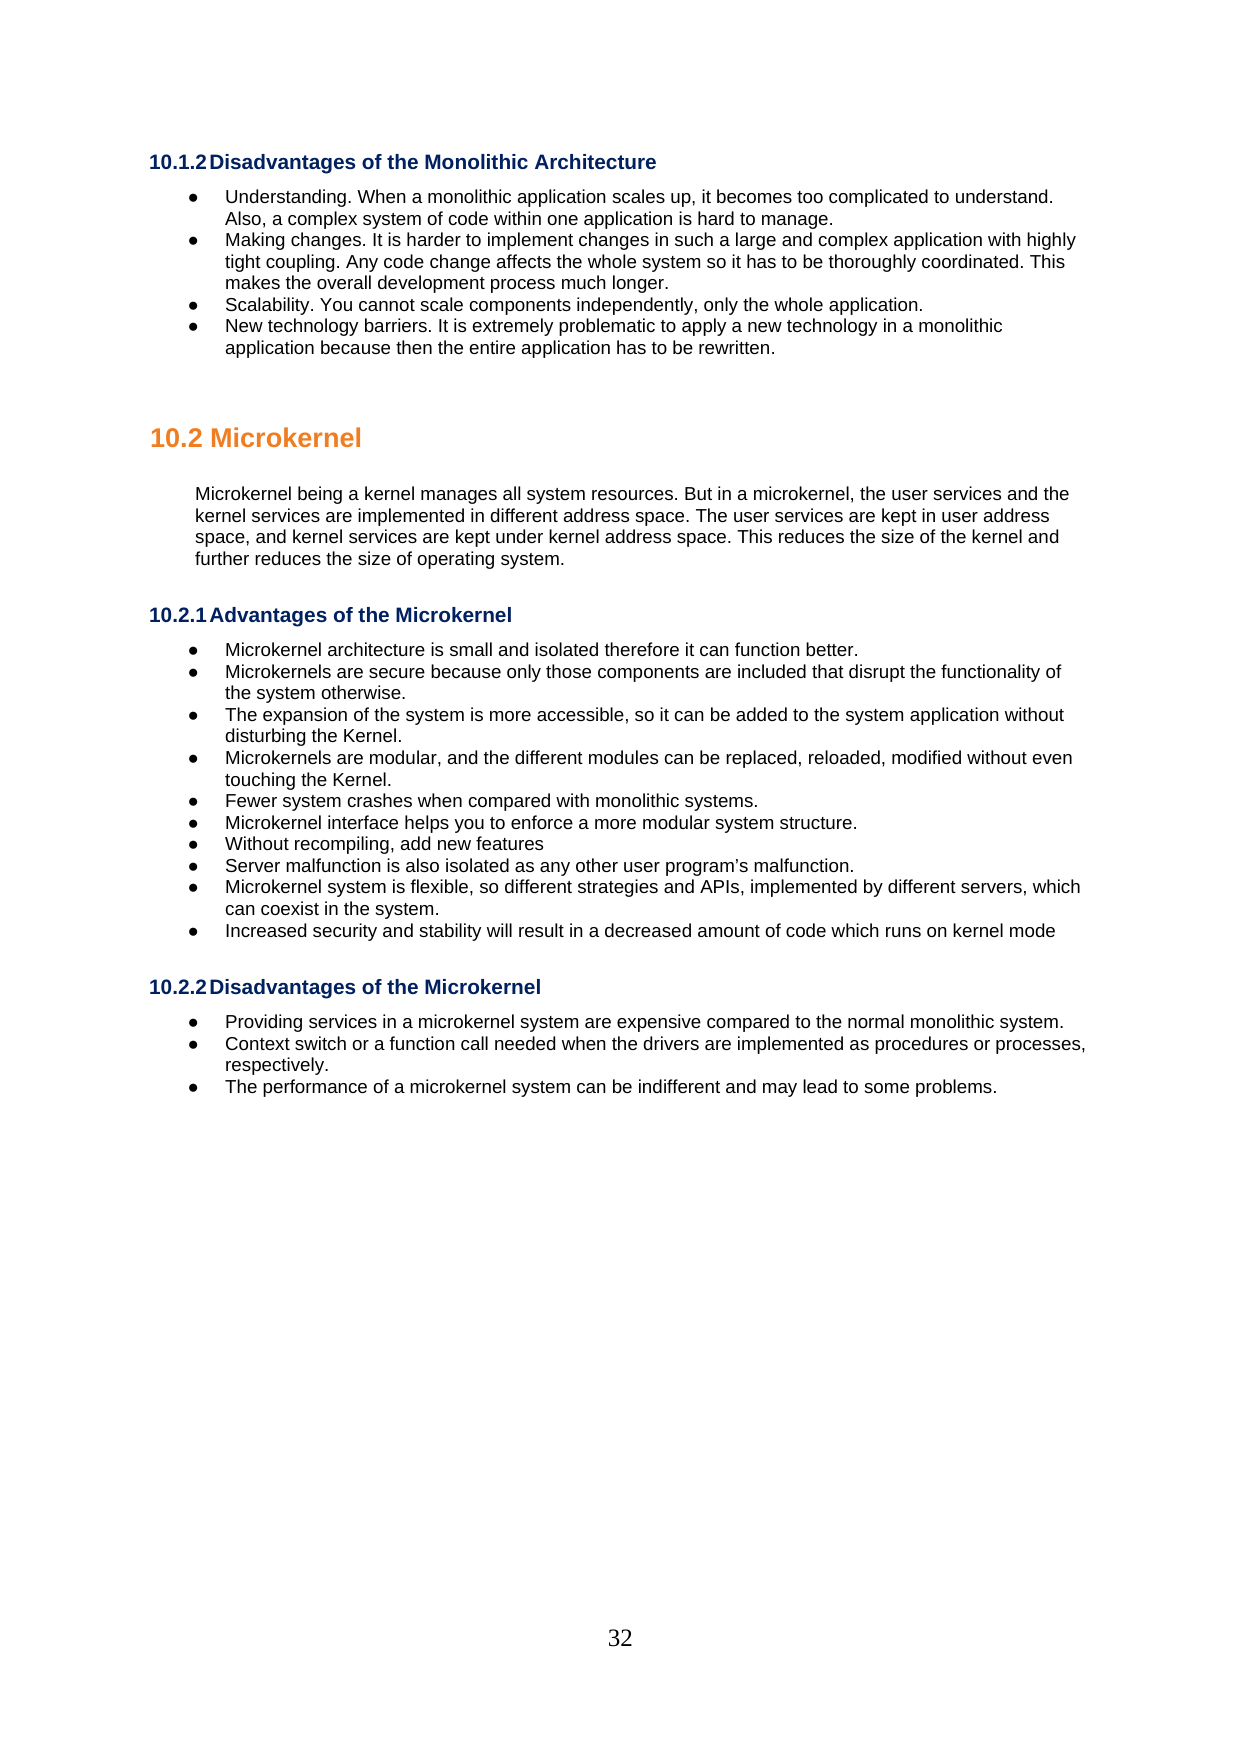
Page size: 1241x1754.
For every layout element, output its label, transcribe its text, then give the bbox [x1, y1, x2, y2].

list Providing services in a microkernel system are expensive compared to the normal monolithic system. [187, 1011, 1090, 1032]
list Without recompiling, add new features [187, 833, 1090, 855]
list Context switch or a function call needed when the drivers are implemented as procedures or processes, respectively. [187, 1032, 1090, 1076]
list Disadvantages of the Microkernel [149, 975, 1090, 999]
list Server malfunction is also isolated as any other user program’s malfunction. [187, 855, 1090, 876]
list Microkernel system is flexible, so different strategies and APIs, implemented by different servers, which can coexist in the system. [187, 876, 1090, 919]
list Fewer system crashes when compared with monolithic systems. [187, 790, 1090, 812]
subtitle Microkernel [150, 422, 1090, 454]
list The expansion of the system is more accessible, so it can be added to the system application without disturbing the Kernel. [187, 704, 1090, 747]
list Microkernel architecture is small and isolated therefore it can function better. [187, 639, 1090, 661]
list New technology barriers. It is extremely problematic to apply a new technology in a monolithic application because then the entire application has to be rewritten. [187, 315, 1090, 358]
list Microkernel interface helps you to enforce a more modular system structure. [187, 812, 1090, 833]
list Increased security and stability will result in a decreased amount of code which runs on kernel mode [187, 919, 1090, 941]
list Microkernels are modular, and the different modules can be replaced, reloaded, modified without even touching the Kernel. [187, 747, 1090, 790]
list The performance of a microkernel system can be indifferent and may lead to some problems. [187, 1076, 1090, 1097]
list Disadvantages of the Monolithic Architecture [149, 150, 1090, 174]
list Microkernels are secure because only those components are included that disrupt the functionality of the system otherwise. [187, 661, 1090, 704]
list Advantages of the Microkernel [149, 603, 1090, 627]
text Microkernel being a kernel manages all system resources. But in a microkernel, the user services and the kernel services are implemented in different address space. The user services are kept in user address space, and kernel services are kept under kernel address space. This reduces the size of the kernel and further reduces the size of operating system. [195, 483, 1090, 569]
list Scalability. You cannot scale components independently, only the whole application. [187, 294, 1090, 315]
list Understanding. When a monolithic application scales up, it becomes too complicated to understand. Also, a complex system of code within one application is hard to manage. [187, 186, 1090, 229]
list Making changes. It is harder to implement changes in such a large and complex application with highly tight coupling. Any code change affects the whole system so it has to be thoroughly coordinated. This makes the overall development process much longer. [187, 229, 1090, 294]
